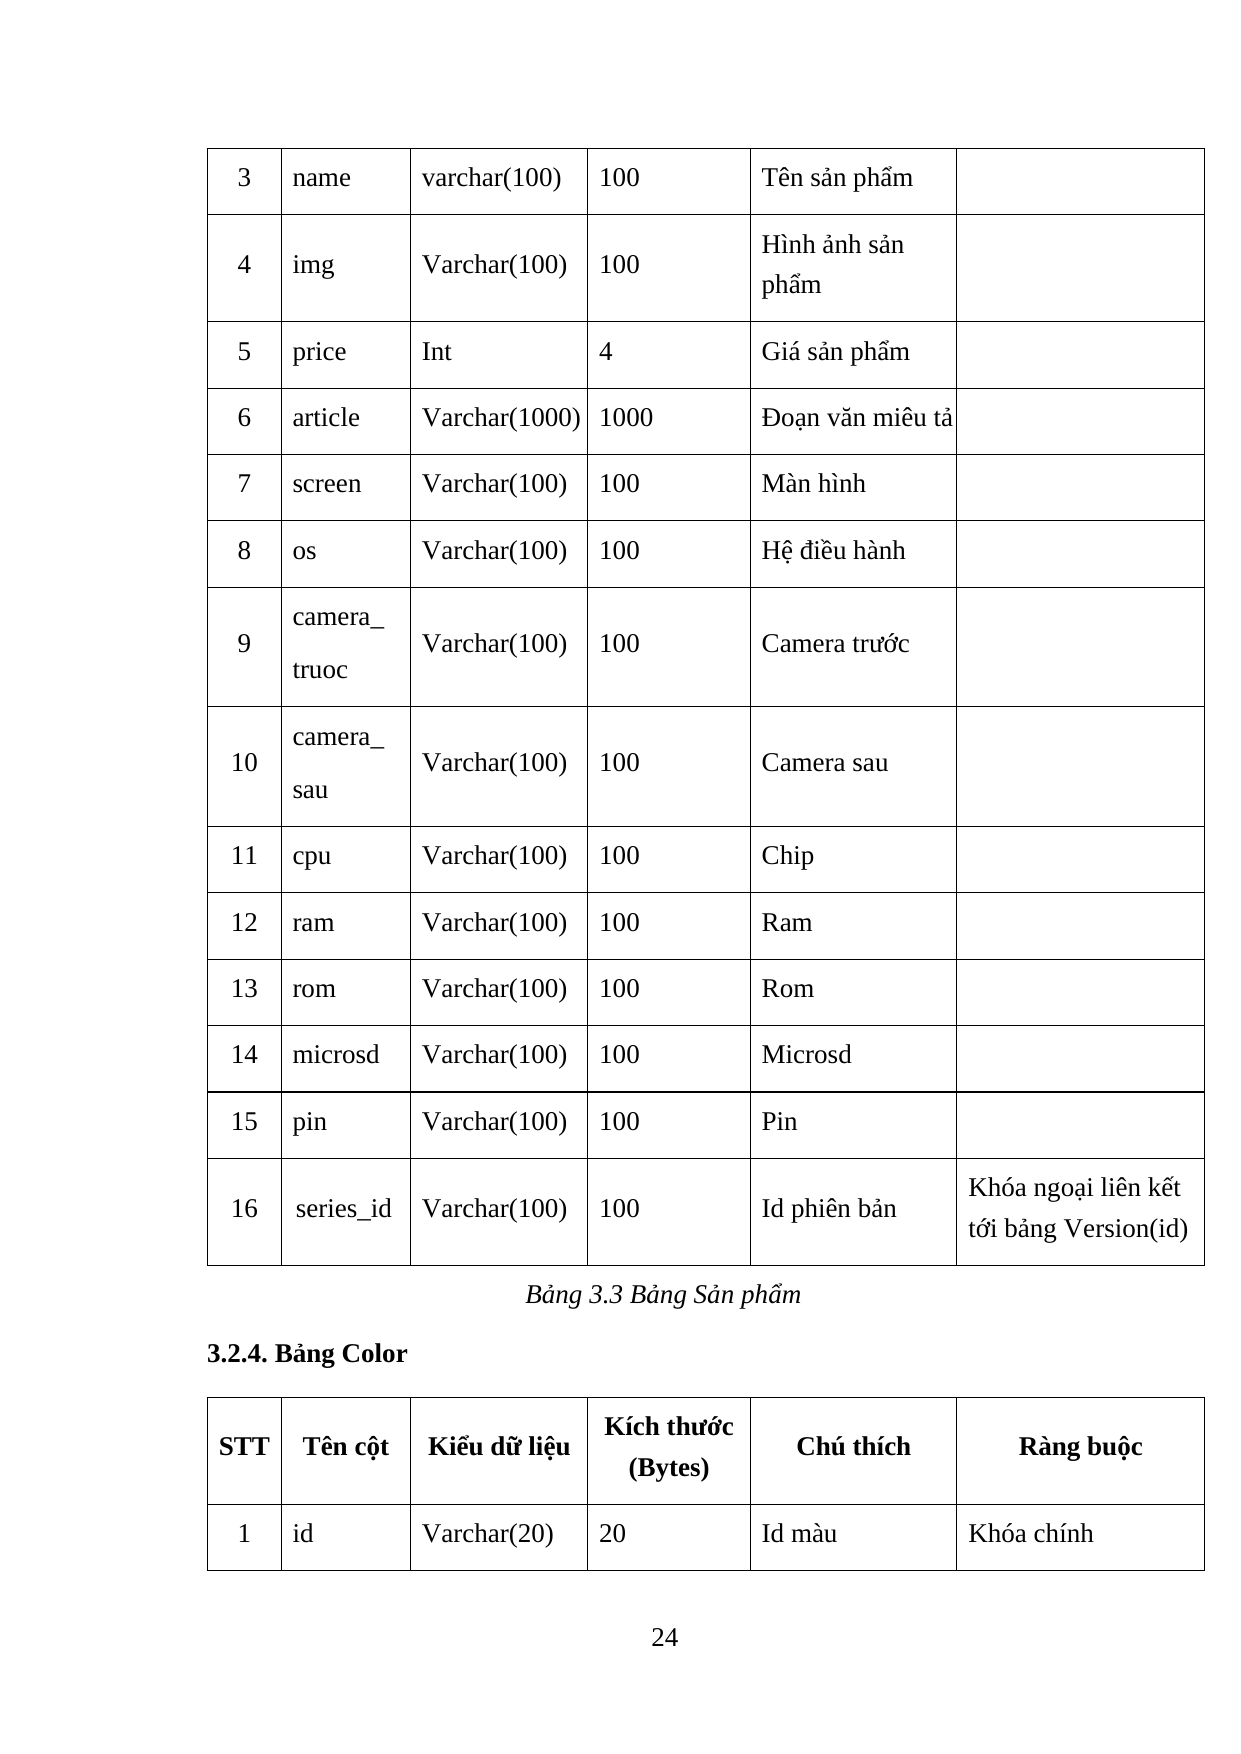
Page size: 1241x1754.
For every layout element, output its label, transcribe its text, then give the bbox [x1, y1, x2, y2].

table_cell cpu [282, 827, 410, 892]
table_cell 10 [208, 707, 281, 826]
table_cell [957, 521, 1204, 587]
table_cell Màn hình [751, 455, 956, 520]
table_cell Hình ảnh sản phẩm [751, 215, 956, 321]
table_cell 13 [208, 960, 281, 1025]
table_cell 100 [588, 1026, 750, 1091]
table_cell 100 [588, 215, 750, 321]
list Bảng Color [207, 1337, 1122, 1369]
table_cell 100 [588, 827, 750, 892]
table_cell 100 [588, 521, 750, 587]
table_cell [957, 588, 1204, 706]
table_cell Varchar(100) [411, 707, 587, 826]
table_cell Varchar(100) [411, 1093, 587, 1158]
table_cell os [282, 521, 410, 587]
table_cell 7 [208, 455, 281, 520]
table_cell 100 [588, 588, 750, 706]
table_cell [957, 455, 1204, 520]
table_cell 100 [588, 893, 750, 958]
table_cell Varchar(100) [411, 893, 587, 958]
table_cell Camera trước [751, 588, 956, 706]
table_cell Giá sản phẩm [751, 322, 956, 387]
table_cell Id màu [751, 1505, 956, 1570]
table_cell 4 [588, 322, 750, 387]
table_cell [957, 322, 1204, 387]
table_header STT [208, 1398, 281, 1503]
table_cell [957, 389, 1204, 454]
table_cell Varchar(100) [411, 588, 587, 706]
table_cell Int [411, 322, 587, 387]
table_cell 20 [588, 1505, 750, 1570]
table_cell [957, 215, 1204, 321]
table_cell 12 [208, 893, 281, 958]
table_cell price [282, 322, 410, 387]
table_header Chú thích [751, 1398, 956, 1503]
table_header Kích thước (Bytes) [588, 1398, 750, 1503]
table_cell Varchar(100) [411, 827, 587, 892]
table_cell Varchar(20) [411, 1505, 587, 1570]
table_cell 100 [588, 960, 750, 1025]
table_cell 100 [588, 149, 750, 214]
table_cell 6 [208, 389, 281, 454]
table_cell camera_ sau [282, 707, 410, 826]
table_cell [957, 707, 1204, 826]
table_cell Khóa ngoại liên kết tới bảng Version(id) [957, 1159, 1204, 1265]
table_cell series_id [282, 1159, 410, 1265]
table_cell pin [282, 1093, 410, 1158]
table_cell Varchar(1000) [411, 389, 587, 454]
table_cell 15 [208, 1093, 281, 1158]
table_cell rom [282, 960, 410, 1025]
table_cell 1000 [588, 389, 750, 454]
table_cell 3 [208, 149, 281, 214]
table_cell 100 [588, 1093, 750, 1158]
table_header Ràng buộc [957, 1398, 1204, 1503]
table_cell 5 [208, 322, 281, 387]
table_cell [957, 1093, 1204, 1158]
table_cell article [282, 389, 410, 454]
table_cell [957, 893, 1204, 958]
table_cell [957, 149, 1204, 214]
table_cell Varchar(100) [411, 215, 587, 321]
table_cell 14 [208, 1026, 281, 1091]
table_header Kiểu dữ liệu [411, 1398, 587, 1503]
table_cell Rom [751, 960, 956, 1025]
table_cell [957, 827, 1204, 892]
table_cell Varchar(100) [411, 521, 587, 587]
table_cell [957, 960, 1204, 1025]
table_cell id [282, 1505, 410, 1570]
table_cell Tên sản phẩm [751, 149, 956, 214]
table_cell Varchar(100) [411, 455, 587, 520]
table_cell [957, 1026, 1204, 1091]
table_cell Varchar(100) [411, 1159, 587, 1265]
table_cell 100 [588, 707, 750, 826]
table_cell Ram [751, 893, 956, 958]
table_cell 1 [208, 1505, 281, 1570]
table_cell Chip [751, 827, 956, 892]
table_cell Varchar(100) [411, 960, 587, 1025]
table_cell Khóa chính [957, 1505, 1204, 1570]
table_cell img [282, 215, 410, 321]
table_cell microsd [282, 1026, 410, 1091]
table_cell 16 [208, 1159, 281, 1265]
table_cell Camera sau [751, 707, 956, 826]
table_cell 9 [208, 588, 281, 706]
table_cell Đoạn văn miêu tả [751, 389, 956, 454]
table_cell 100 [588, 1159, 750, 1265]
table_cell name [282, 149, 410, 214]
table_cell Varchar(100) [411, 1026, 587, 1091]
table_cell 11 [208, 827, 281, 892]
table_cell 4 [208, 215, 281, 321]
table_header Tên cột [282, 1398, 410, 1503]
table_cell Hệ điều hành [751, 521, 956, 587]
table_cell screen [282, 455, 410, 520]
table_cell ram [282, 893, 410, 958]
table_cell camera_ truoc [282, 588, 410, 706]
table_cell Id phiên bản [751, 1159, 956, 1265]
table_cell Microsd [751, 1026, 956, 1091]
table_cell 8 [208, 521, 281, 587]
table_cell 100 [588, 455, 750, 520]
table_cell Pin [751, 1093, 956, 1158]
table_cell varchar(100) [411, 149, 587, 214]
